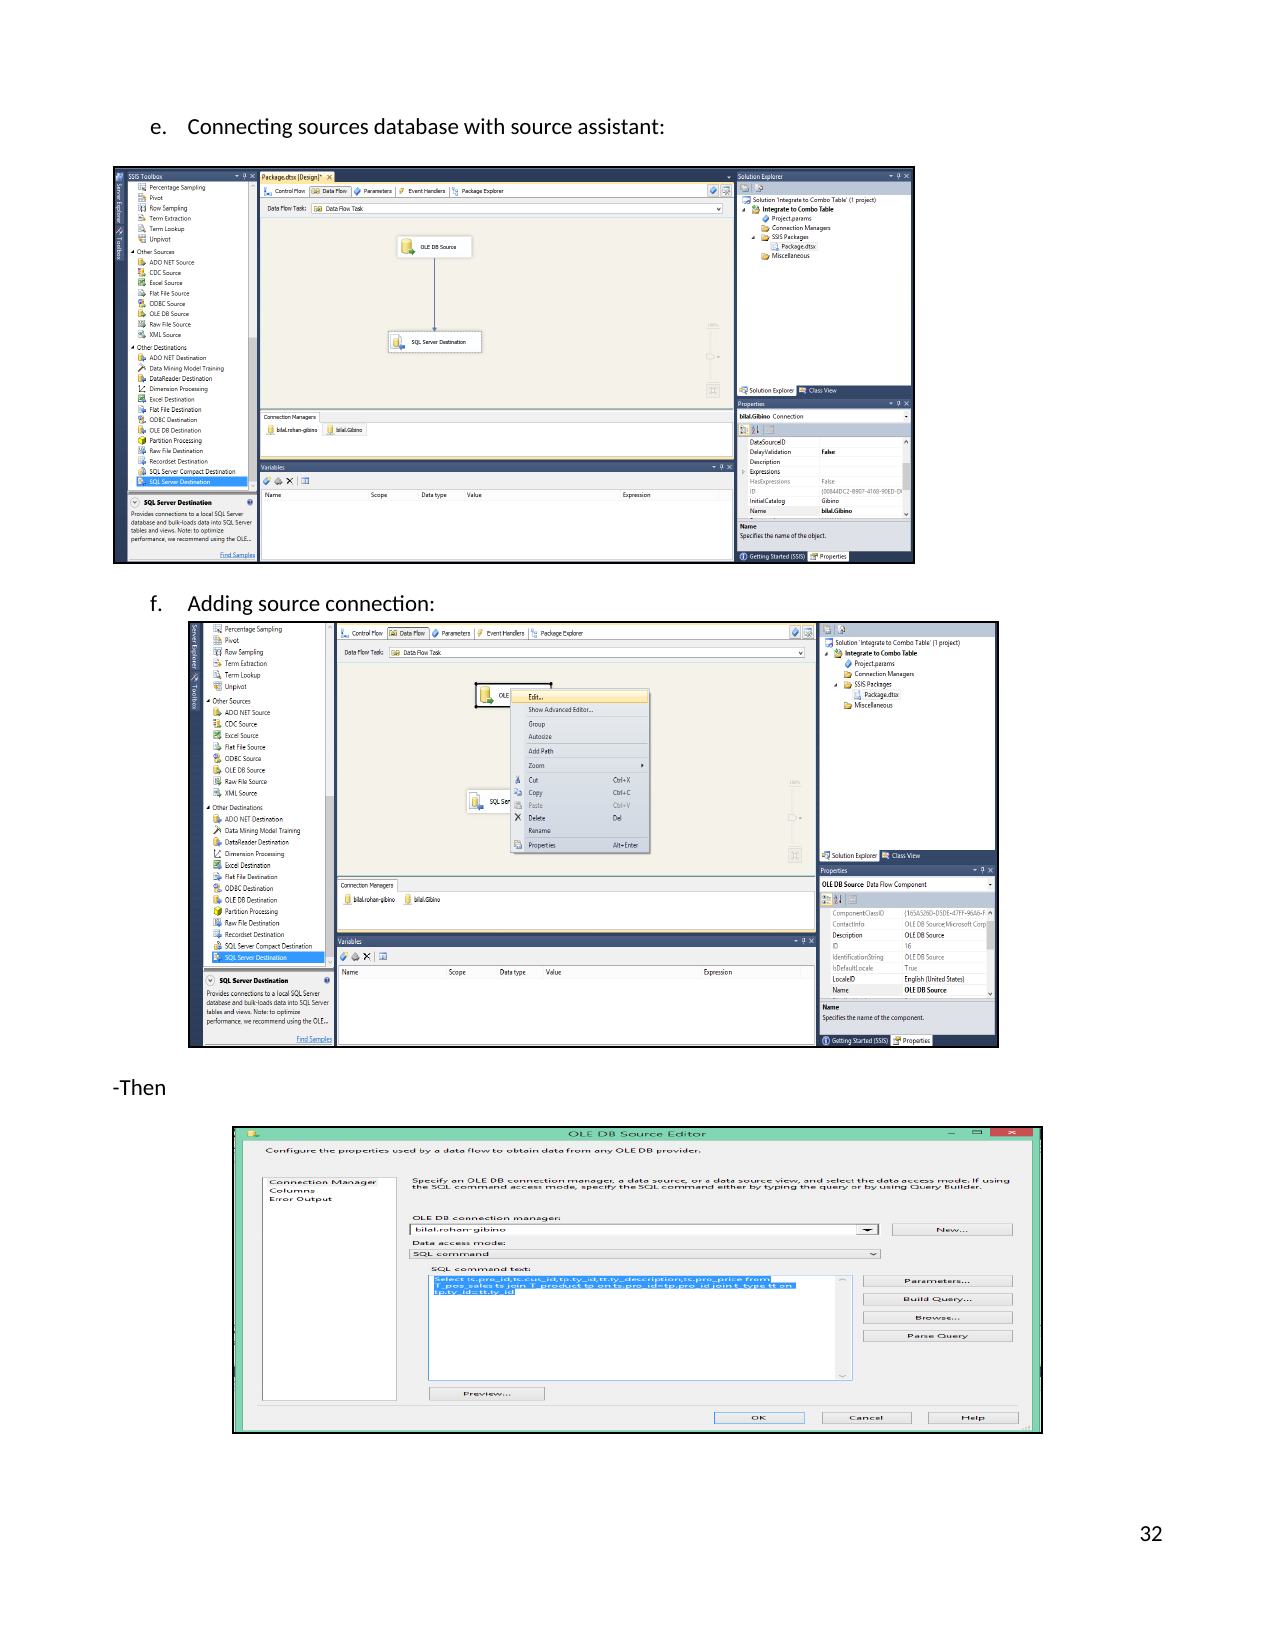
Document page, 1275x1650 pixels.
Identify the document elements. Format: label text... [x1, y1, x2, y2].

picture [190, 623, 997, 1046]
picture [115, 168, 913, 562]
list Connecting sources database with source assistant: [150, 112, 1162, 141]
text -Then [112, 1073, 1162, 1101]
picture [234, 1128, 1041, 1432]
